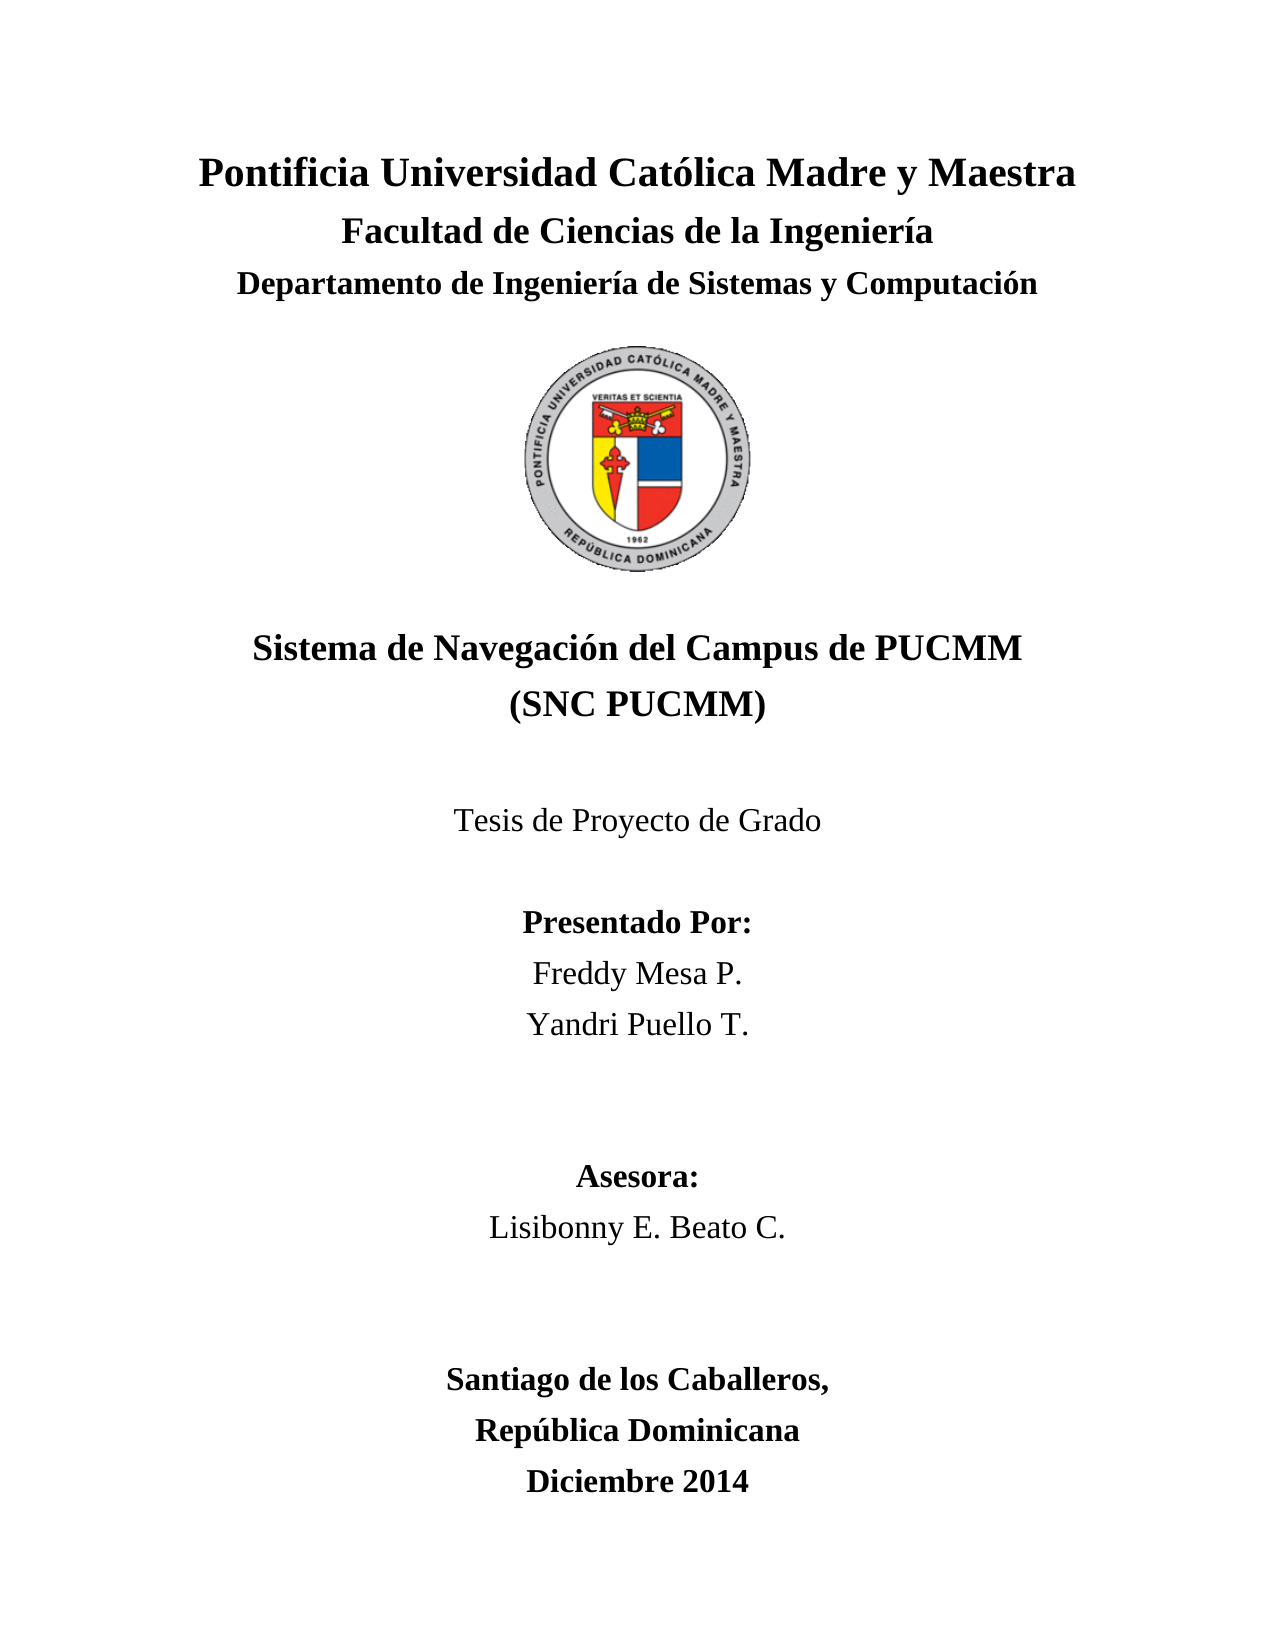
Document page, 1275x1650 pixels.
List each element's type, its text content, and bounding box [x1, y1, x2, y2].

text Yandri Puello T. [177, 1004, 1098, 1042]
text Presentado Por: [177, 902, 1098, 940]
text Tesis de Proyecto de Grado [177, 800, 1098, 839]
text (SNC PUCMM) [177, 681, 1098, 724]
text Pontificia Universidad Católica Madre y Maestra [177, 148, 1098, 196]
text Sistema de Navegación del Campus de PUCMM [177, 626, 1098, 669]
picture [524, 346, 751, 572]
text Lisibonny E. Beato C. [177, 1207, 1098, 1245]
text Santiago de los Caballeros, [177, 1359, 1098, 1398]
text Freddy Mesa P. [177, 953, 1098, 991]
text Asesora: [177, 1156, 1098, 1194]
text Diciembre 2014 [177, 1461, 1098, 1499]
text República Dominicana [177, 1410, 1098, 1449]
text Facultad de Ciencias de la Ingeniería [177, 208, 1098, 251]
text Departamento de Ingeniería de Sistemas y Computación [177, 264, 1098, 302]
